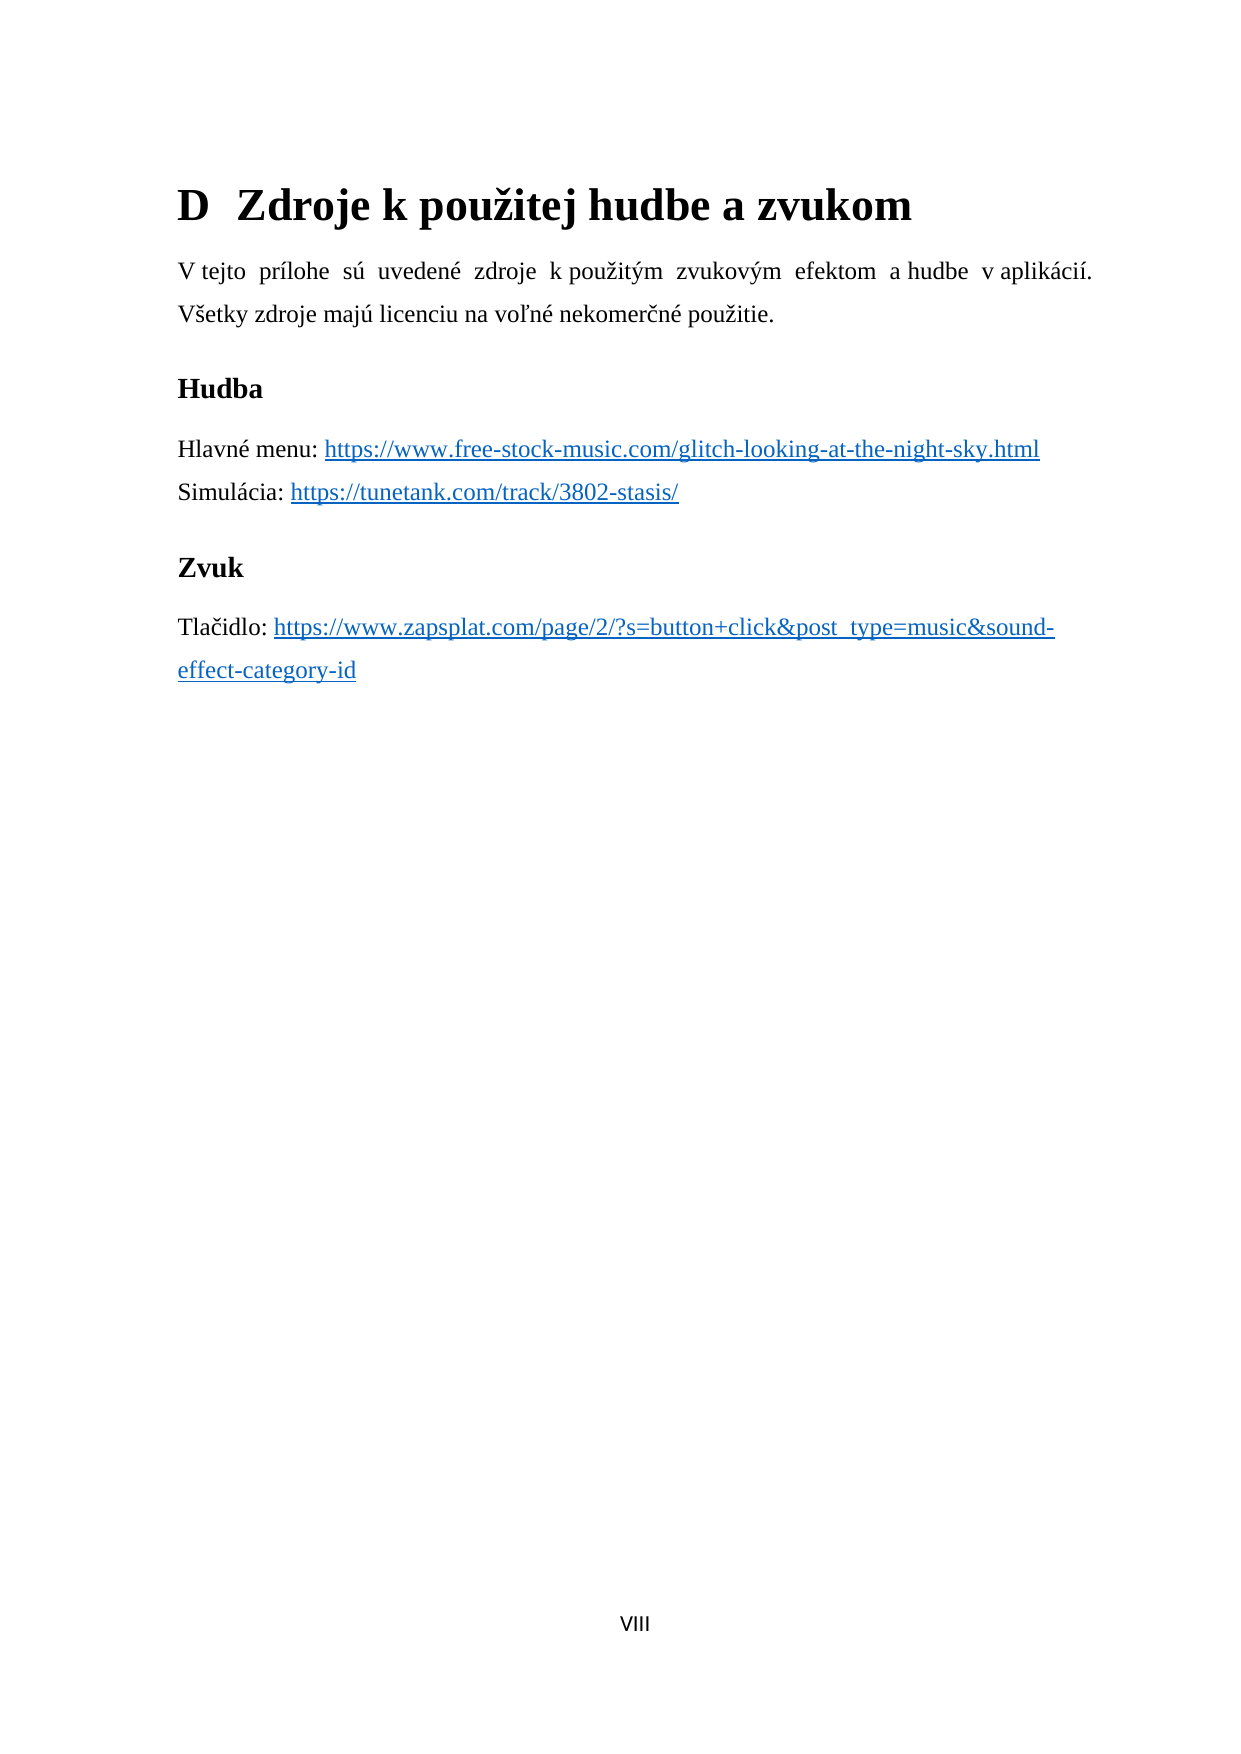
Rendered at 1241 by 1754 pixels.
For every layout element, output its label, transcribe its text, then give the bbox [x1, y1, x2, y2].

text Hlavné menu: https://www.free-stock-music.com/glitch-looking-at-the-night-sky.html [177, 434, 1092, 463]
text V tejto prílohe sú uvedené zdroje k použitým zvukovým efektom a hudbe v aplikácií. Všetky zdroje majú licenciu na voľné nekomerčné použitie. [177, 256, 1092, 328]
text Simulácia: https://tunetank.com/track/3802-stasis/ [177, 477, 1092, 506]
text Zvuk [177, 550, 1092, 583]
text Zdroje k použitej hudbe a zvukom [177, 177, 1092, 230]
text Hudba [177, 372, 1092, 405]
text Tlačidlo: https://www.zapsplat.com/page/2/?s=button+click&post_type=music&sound-effect-category-id [177, 612, 1092, 684]
